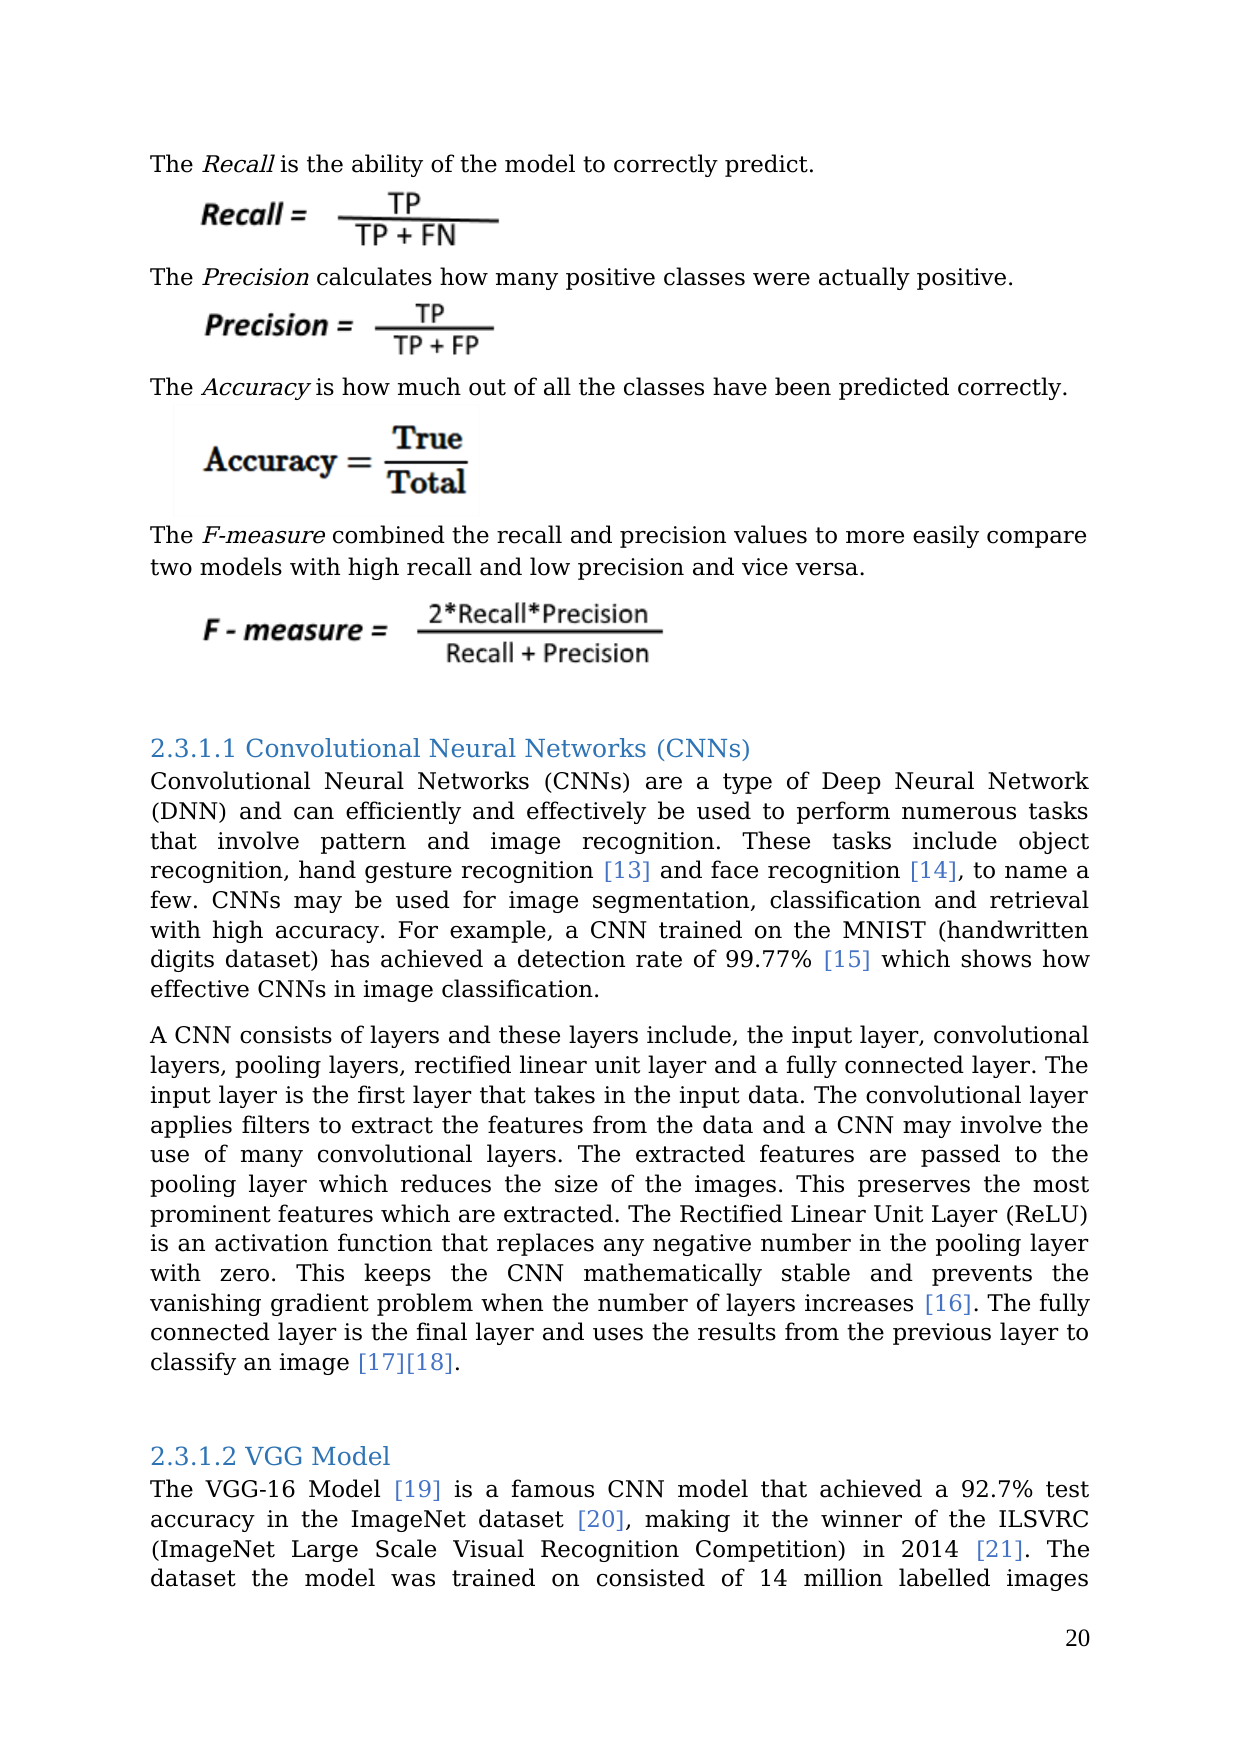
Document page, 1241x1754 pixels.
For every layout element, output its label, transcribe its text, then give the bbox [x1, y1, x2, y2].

text The Precision calculates how many positive classes were actually positive. [150, 262, 1090, 290]
subtitle 2.3.1.1 Convolutional Neural Networks (CNNs) [150, 733, 1090, 763]
picture [150, 181, 571, 258]
picture [150, 293, 549, 369]
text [150, 1475, 1090, 1592]
subtitle 2.3.1.2 VGG Model [150, 1441, 1090, 1471]
text The Recall is the ability of the model to correctly predict. [150, 150, 1090, 177]
text The Accuracy is how much out of all the classes have been predicted correctly. [150, 373, 1090, 400]
picture [150, 404, 480, 517]
text A CNN consists of layers and these layers include, the input layer, convolutional layers, pooling layers, rectified linear unit layer and a fully connected layer. The input layer is the first layer that takes in the input data. The convolutional layer applies filters to extract the features from the data and a CNN may involve the use of many convolutional layers. The extracted features are passed to the pooling layer which reduces the size of the images. This preserves the most prominent features which are extracted. The Rectified Linear Unit Layer (ReLU) is an activation function that replaces any negative number in the pooling layer with zero. This keeps the CNN mathematically stable and prevents the vanishing gradient problem when the number of layers increases [16]. The fully connected layer is the final layer and uses the results from the previous layer to classify an image [17][18]. [150, 1021, 1090, 1375]
picture [175, 584, 732, 680]
text The F-measure combined the recall and precision values to more easily compare two models with high recall and low precision and vice versa. [150, 521, 1090, 580]
text Convolutional Neural Networks (CNNs) are a type of Deep Neural Network (DNN) and can efficiently and effectively be used to perform numerous tasks that involve pattern and image recognition. These tasks include object recognition, hand gesture recognition [13] and face recognition [14], to name a few. CNNs may be used for image segmentation, classification and retrieval with high accuracy. For example, a CNN trained on the MNIST (handwritten digits dataset) has achieved a detection rate of 99.77% [15] which shows how effective CNNs in image classification. [150, 767, 1090, 1002]
